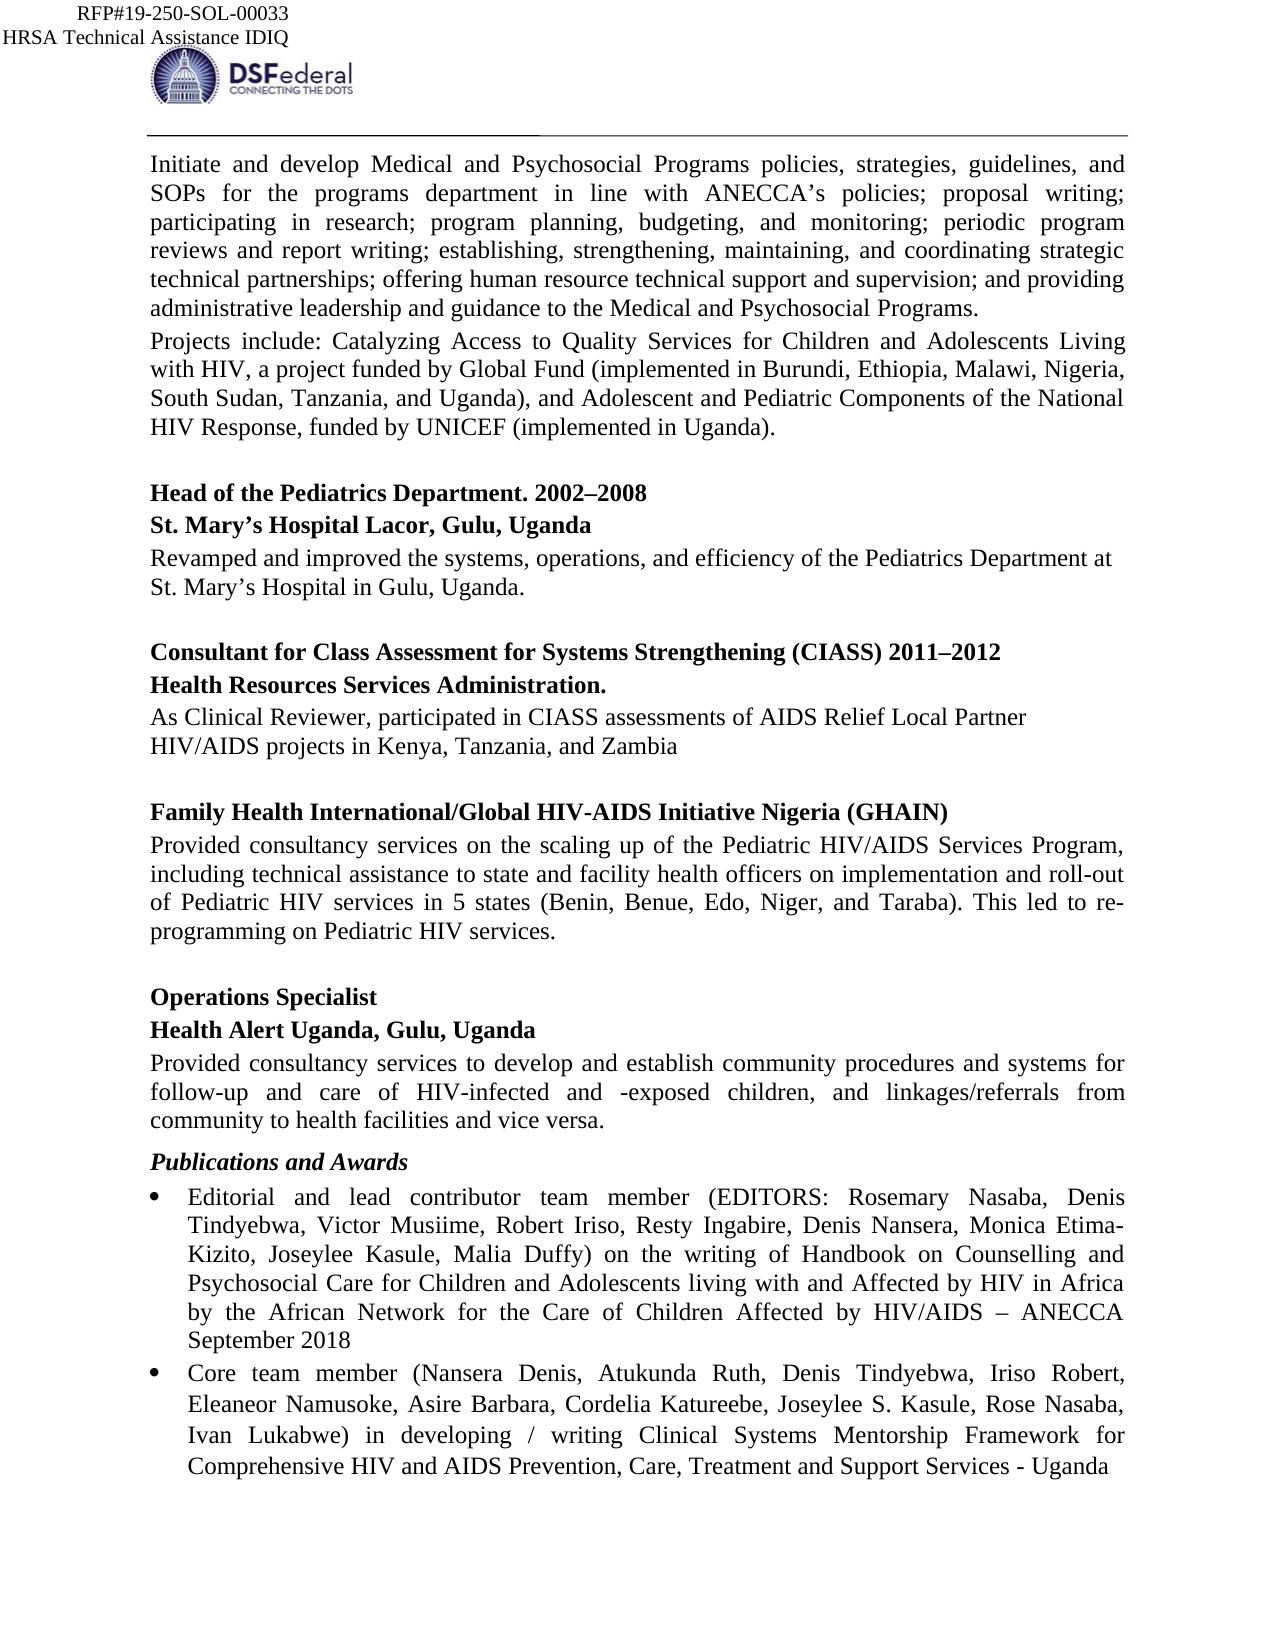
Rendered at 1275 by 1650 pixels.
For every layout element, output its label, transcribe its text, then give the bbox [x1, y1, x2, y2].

picture [255, 32, 263, 43]
text Initiate and develop Medical and Psychosocial Programs policies, strategies, guidelines, and SOPs for the programs department in line with ANECCA’s policies; proposal writing; participating in research; program planning, budgeting, and monitoring; periodic program reviews and report writing; establishing, strengthening, maintaining, and coordinating strategic technical partnerships; offering human resource technical support and supervision; and providing administrative leadership and guidance to the Medical and Psychosocial Programs. [150, 149, 1126, 322]
text As Clinical Reviewer, participated in CIASS assessments of AIDS Relief Local Partner HIV/AIDS projects in Kenya, Tanzania, and Zambia [150, 702, 1125, 760]
text Health Alert Uganda, Gulu, Uganda [150, 1015, 1244, 1044]
subtitle Publications and Awards [150, 1147, 1244, 1175]
picture [149, 32, 355, 105]
text Provided consultancy services on the scaling up of the Pediatric HIV/AIDS Services Program, including technical assistance to state and facility health officers on implementation and roll-out of Pediatric HIV services in 5 states (Benin, Benue, Edo, Niger, and Taraba). This led to re- programming on Pediatric HIV services. [150, 830, 1125, 945]
subtitle Consultant for Class Assessment for Systems Strengthening (CIASS) 2011–2012 Health Resources Services Administration. [150, 637, 1003, 698]
subtitle Operations Specialist [150, 982, 1244, 1011]
subtitle Head of the Pediatrics Department. 2002–2008 St. Mary’s Hospital Lacor, Gulu, Uganda [150, 478, 649, 539]
list Core team member (Nansera Denis, Atukunda Ruth, Denis Tindyebwa, Iriso Robert, Eleaneor Namusoke, Asire Barbara, Cordelia Katureebe, Joseylee S. Kasule, Rose Nasaba, Ivan Lukabwe) in developing / writing Clinical Systems Mentorship Framework for Comprehensive HIV and AIDS Prevention, Care, Treatment and Support Services - Uganda [150, 1358, 1125, 1480]
list Editorial and lead contributor team member (EDITORS: Rosemary Nasaba, Denis Tindyebwa, Victor Musiime, Robert Iriso, Resty Ingabire, Denis Nansera, Monica Etima-Kizito, Joseylee Kasule, Malia Duffy) on the writing of Handbook on Counselling and Psychosocial Care for Children and Adolescents living with and Affected by HIV in Africa by the African Network for the Care of Children Affected by HIV/AIDS – ANECCA September 2018 [150, 1182, 1125, 1354]
text Provided consultancy services to develop and establish community procedures and systems for follow-up and care of HIV-infected and -exposed children, and linkages/referrals from community to health facilities and vice versa. [150, 1048, 1125, 1134]
subtitle Family Health International/Global HIV-AIDS Initiative Nigeria (GHAIN) [150, 797, 1244, 826]
text Projects include: Catalyzing Access to Quality Services for Children and Adolescents Living with HIV, a project funded by Global Fund (implemented in Burundi, Ethiopia, Malawi, Nigeria, South Sudan, Tanzania, and Uganda), and Adolescent and Pediatric Components of the National HIV Response, funded by UNICEF (implemented in Uganda). [150, 326, 1126, 441]
text Revamped and improved the systems, operations, and efficiency of the Pediatrics Department at St. Mary’s Hospital in Gulu, Uganda. [150, 543, 1125, 600]
picture [276, 32, 285, 43]
